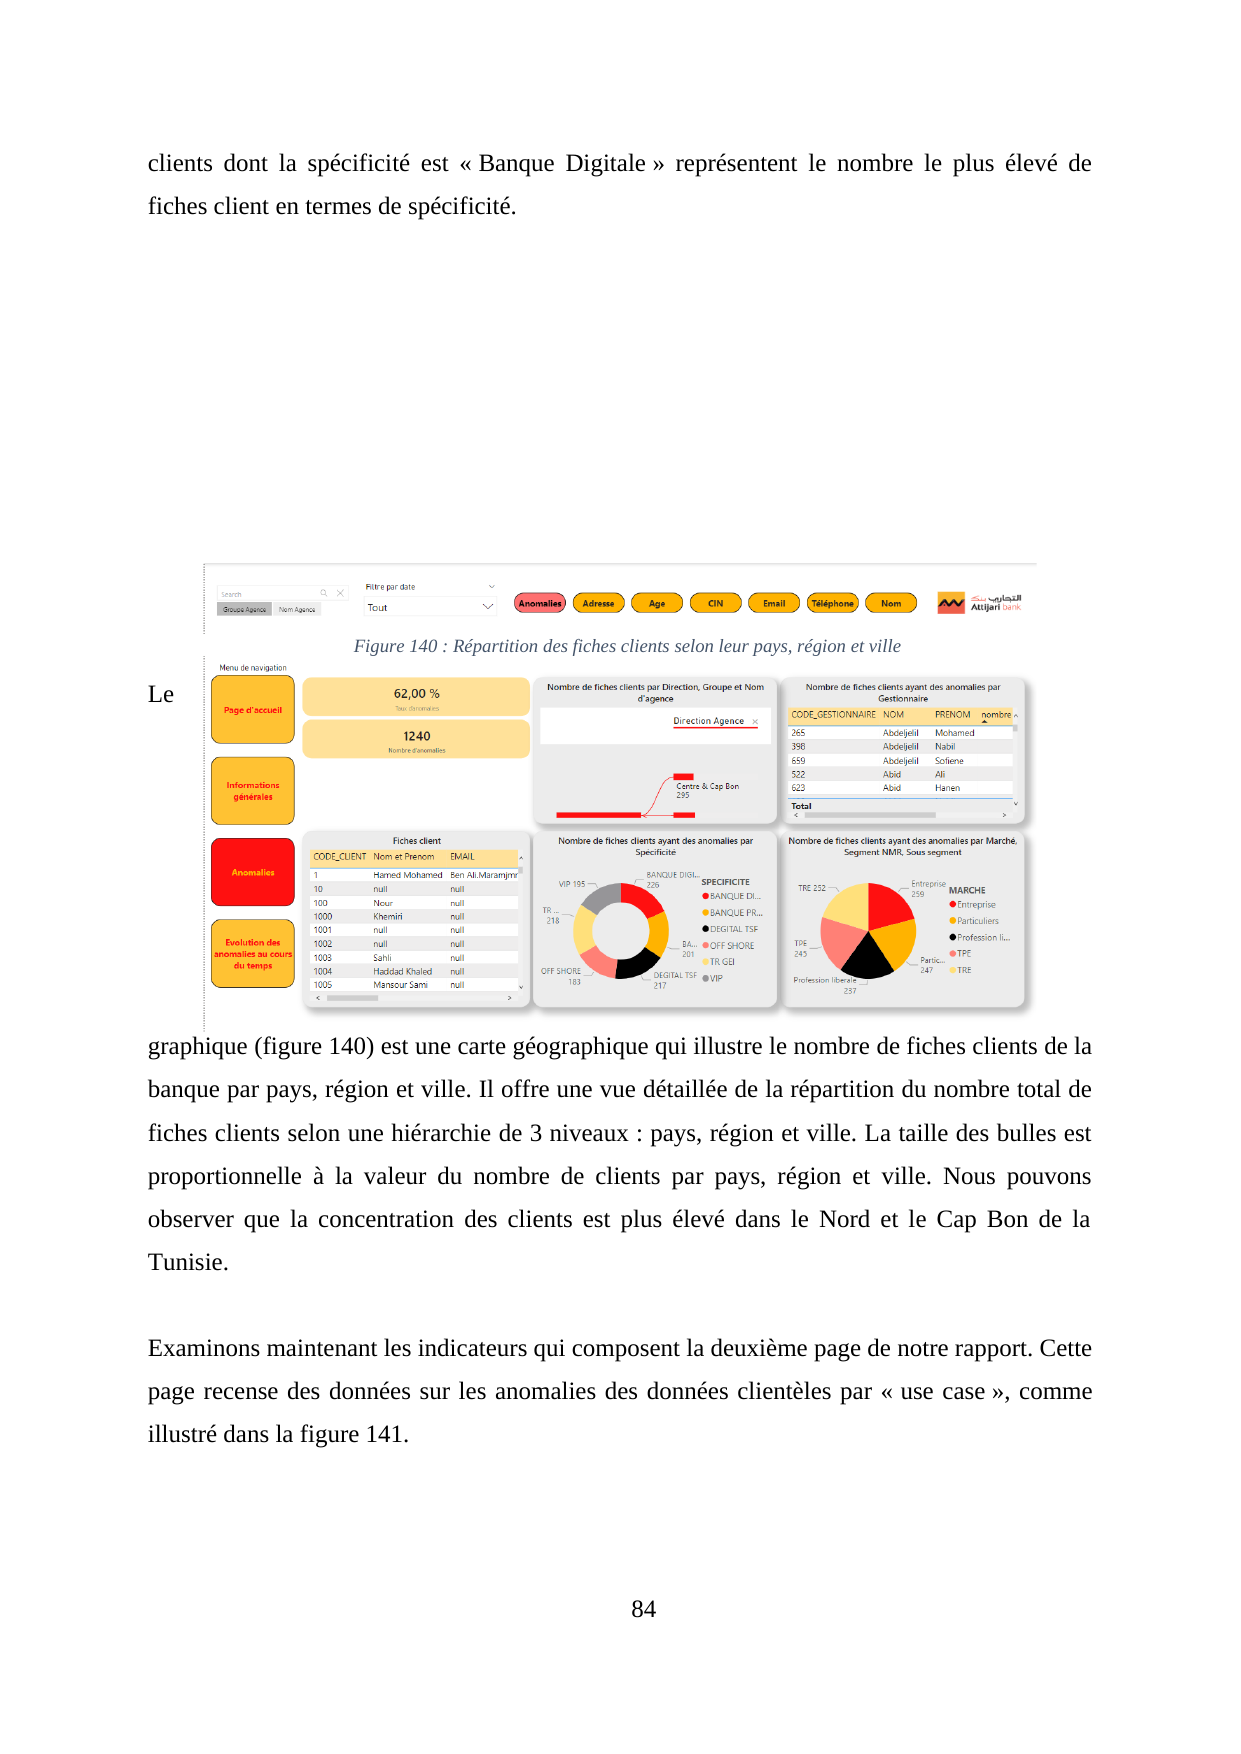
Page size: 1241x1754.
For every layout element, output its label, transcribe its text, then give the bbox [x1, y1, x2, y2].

text Examinons maintenant les indicateurs qui composent la deuxième page de notre rapport. Cette page recense des données sur les anomalies des données clientèles par « use case », comme illustré dans la figure 141. [148, 1333, 1093, 1448]
picture [203, 563, 1037, 634]
picture [203, 657, 1037, 1032]
